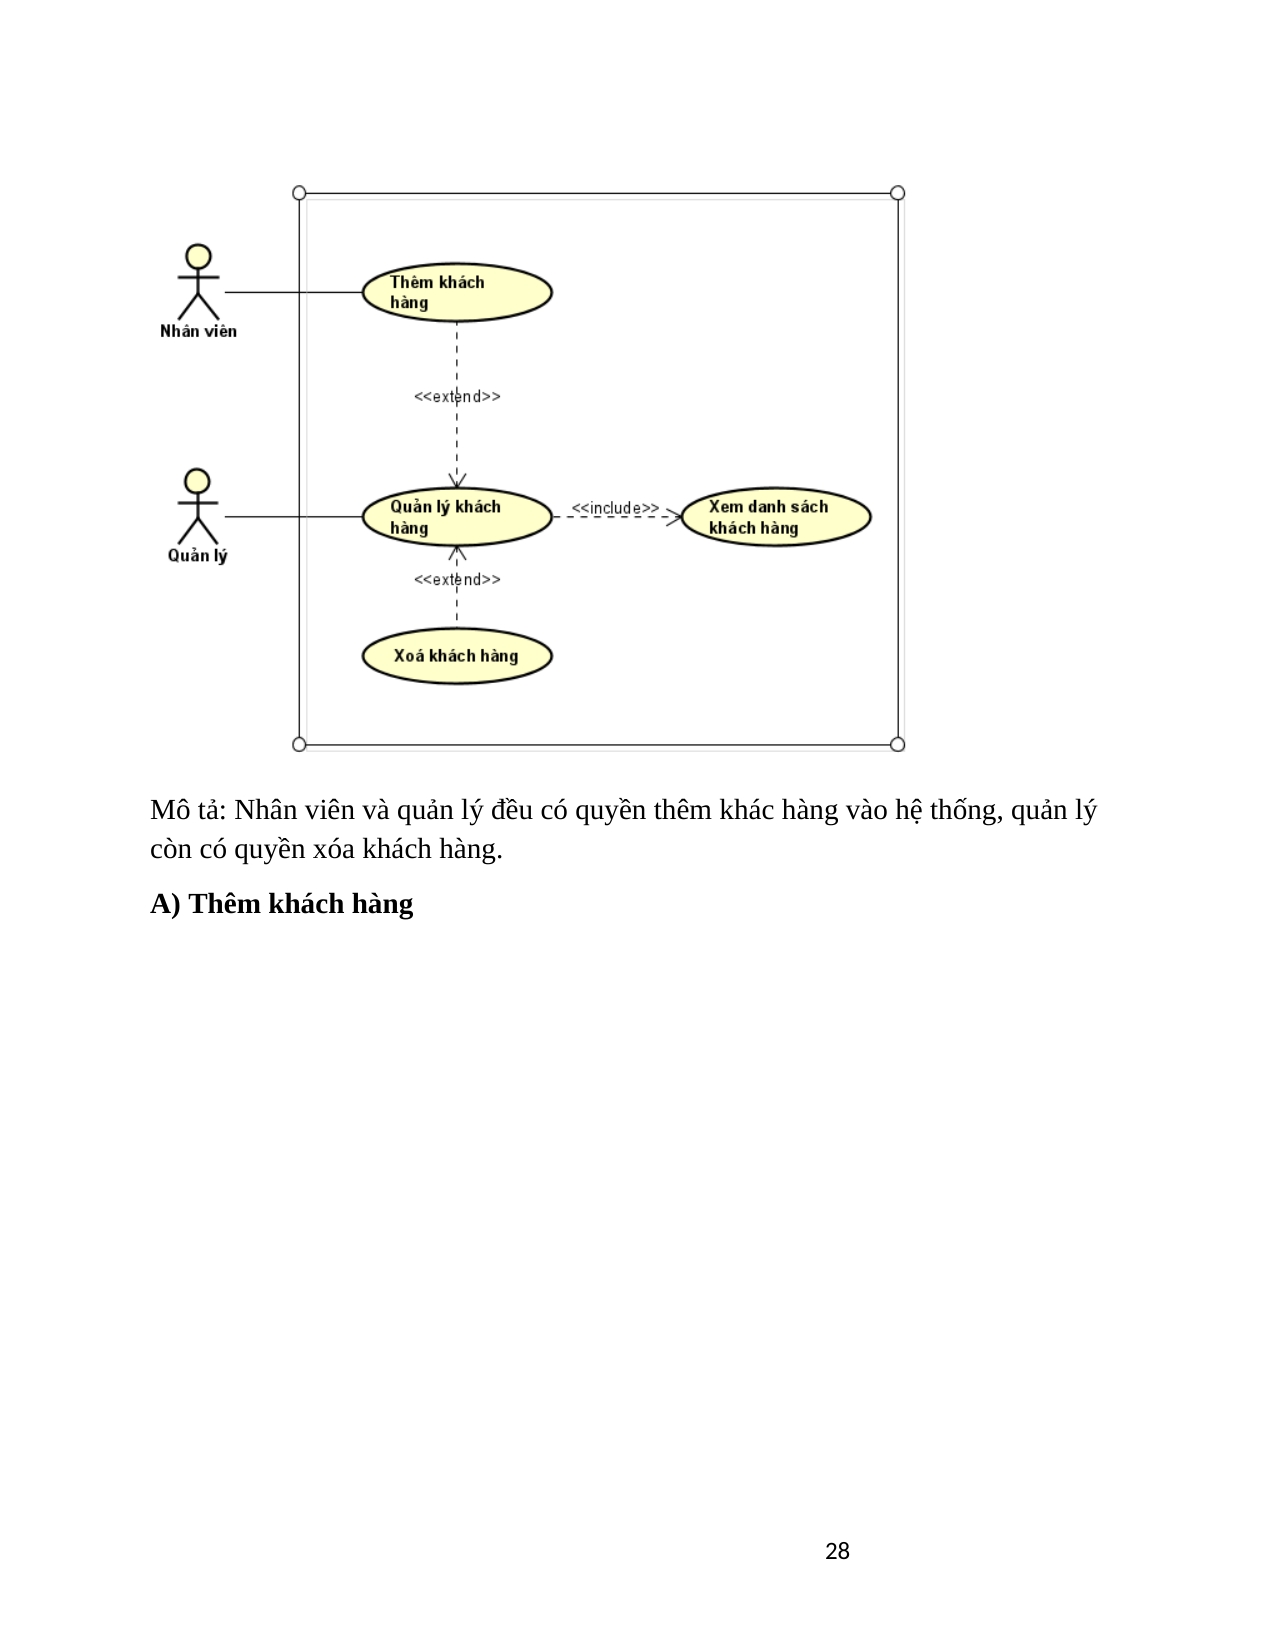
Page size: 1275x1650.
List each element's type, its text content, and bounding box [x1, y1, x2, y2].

picture [150, 150, 944, 772]
list A) Thêm khách hàng [150, 886, 1125, 920]
text Mô tả: Nhân viên và quản lý đều có quyền thêm khác hàng vào hệ thống, quản lý còn có quyền xóa khách hàng. [150, 792, 1125, 864]
